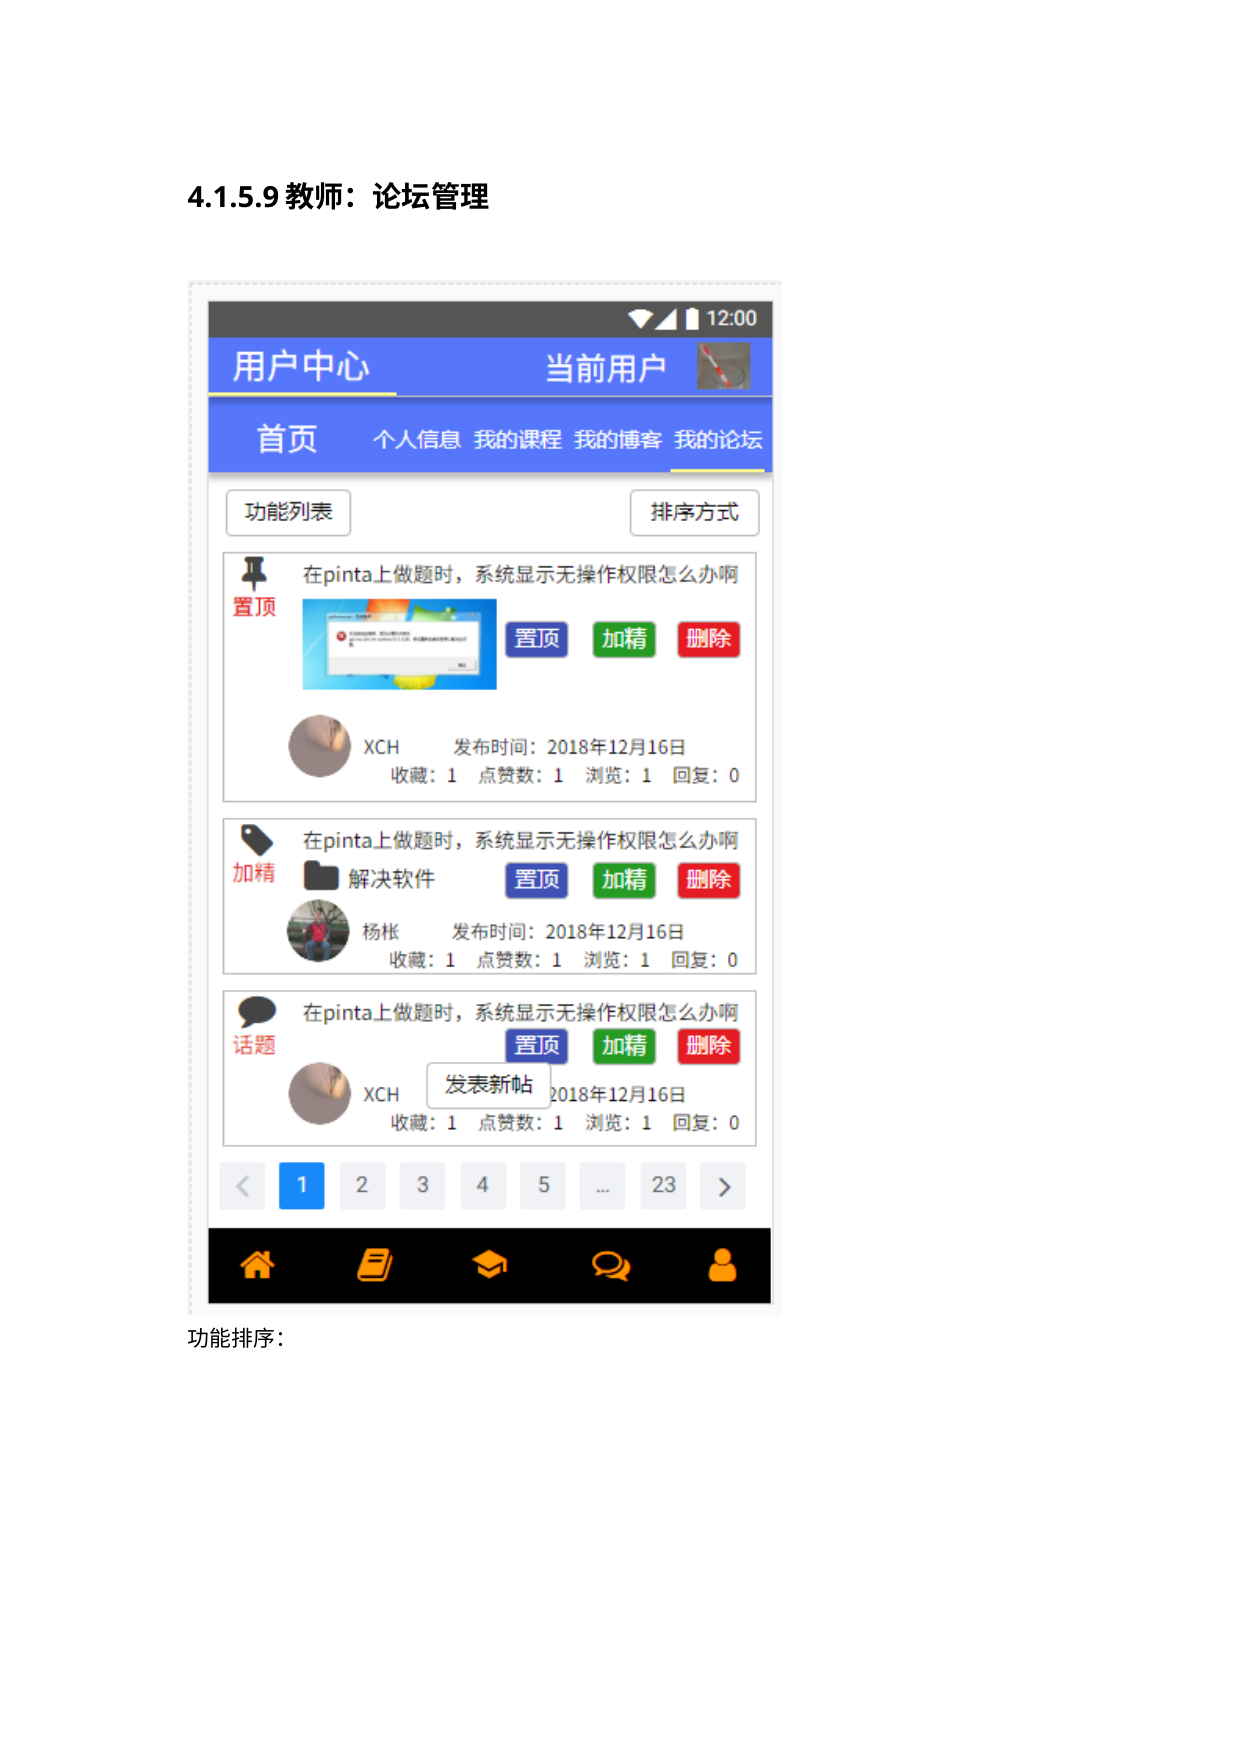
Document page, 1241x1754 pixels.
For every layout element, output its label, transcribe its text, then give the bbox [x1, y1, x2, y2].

picture [187, 280, 782, 1316]
text 功能排序： [187, 1321, 1053, 1353]
subtitle 4.1.5.9教师：论坛管理 [187, 162, 1053, 227]
